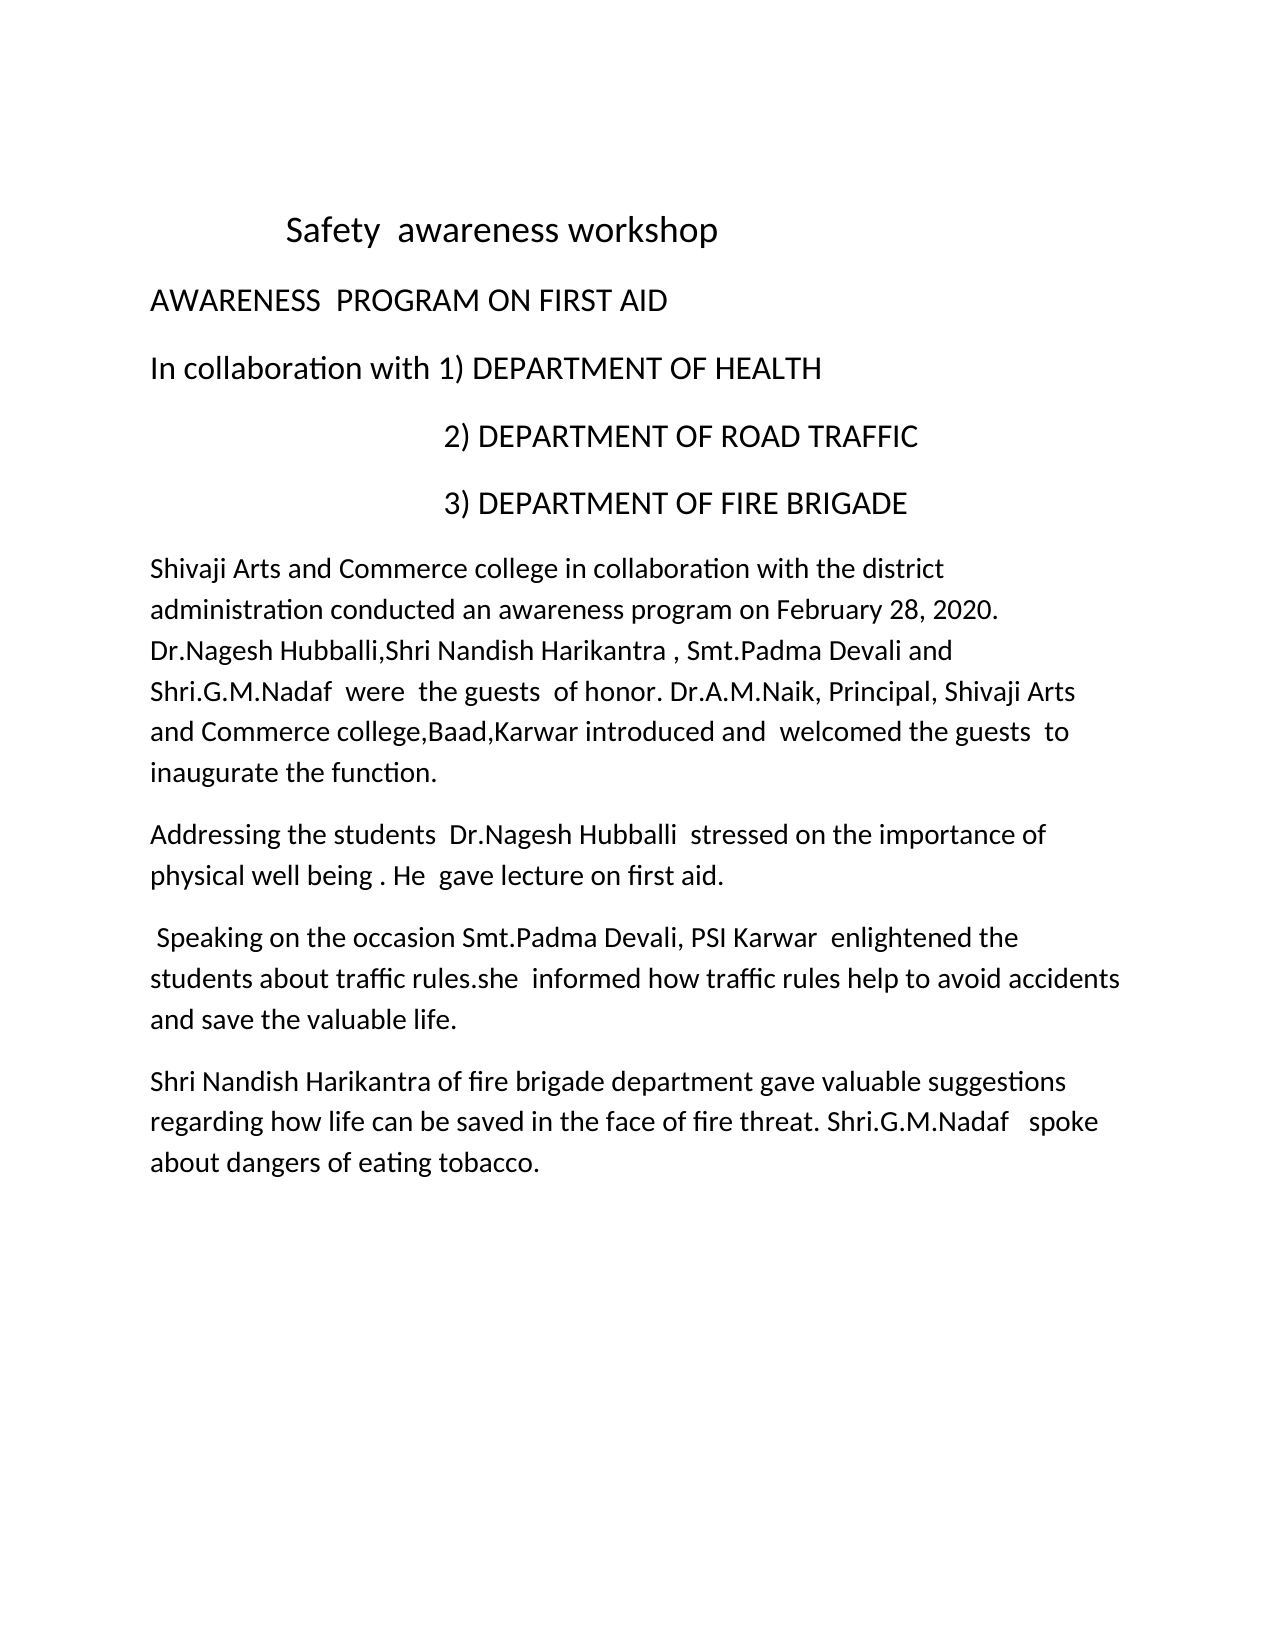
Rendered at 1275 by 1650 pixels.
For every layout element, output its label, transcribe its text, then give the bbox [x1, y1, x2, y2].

text Safety awareness workshop [150, 206, 1125, 252]
text In collaboration with 1) DEPARTMENT OF HEALTH [150, 347, 1125, 388]
text Shri Nandish Harikantra of fire brigade department gave valuable suggestions regarding how life can be saved in the face of fire threat. Shri.G.M.Nadaf spoke about dangers of eating tobacco. [150, 1063, 1125, 1180]
text Shivaji Arts and Commerce college in collaboration with the district administration conducted an awareness program on February 28, 2020. Dr.Nagesh Hubballi,Shri Nandish Harikantra , Smt.Padma Devali and Shri.G.M.Nadaf were the guests of honor. Dr.A.M.Naik, Principal, Shivaji Arts and Commerce college,Baad,Karwar introduced and welcomed the guests to inaugurate the function. [150, 550, 1125, 790]
text Speaking on the occasion Smt.Padma Devali, PSI Karwar enlightened the students about traffic rules.she informed how traffic rules help to avoid accidents and save the valuable life. [150, 919, 1125, 1036]
text 3) DEPARTMENT OF FIRE BRIGADE [150, 482, 1125, 523]
text 2) DEPARTMENT OF ROAD TRAFFIC [150, 414, 1125, 455]
text Addressing the students Dr.Nagesh Hubballi stressed on the importance of physical well being . He gave lecture on first aid. [150, 816, 1125, 893]
text AWARENESS PROGRAM ON FIRST AID [150, 279, 1125, 320]
